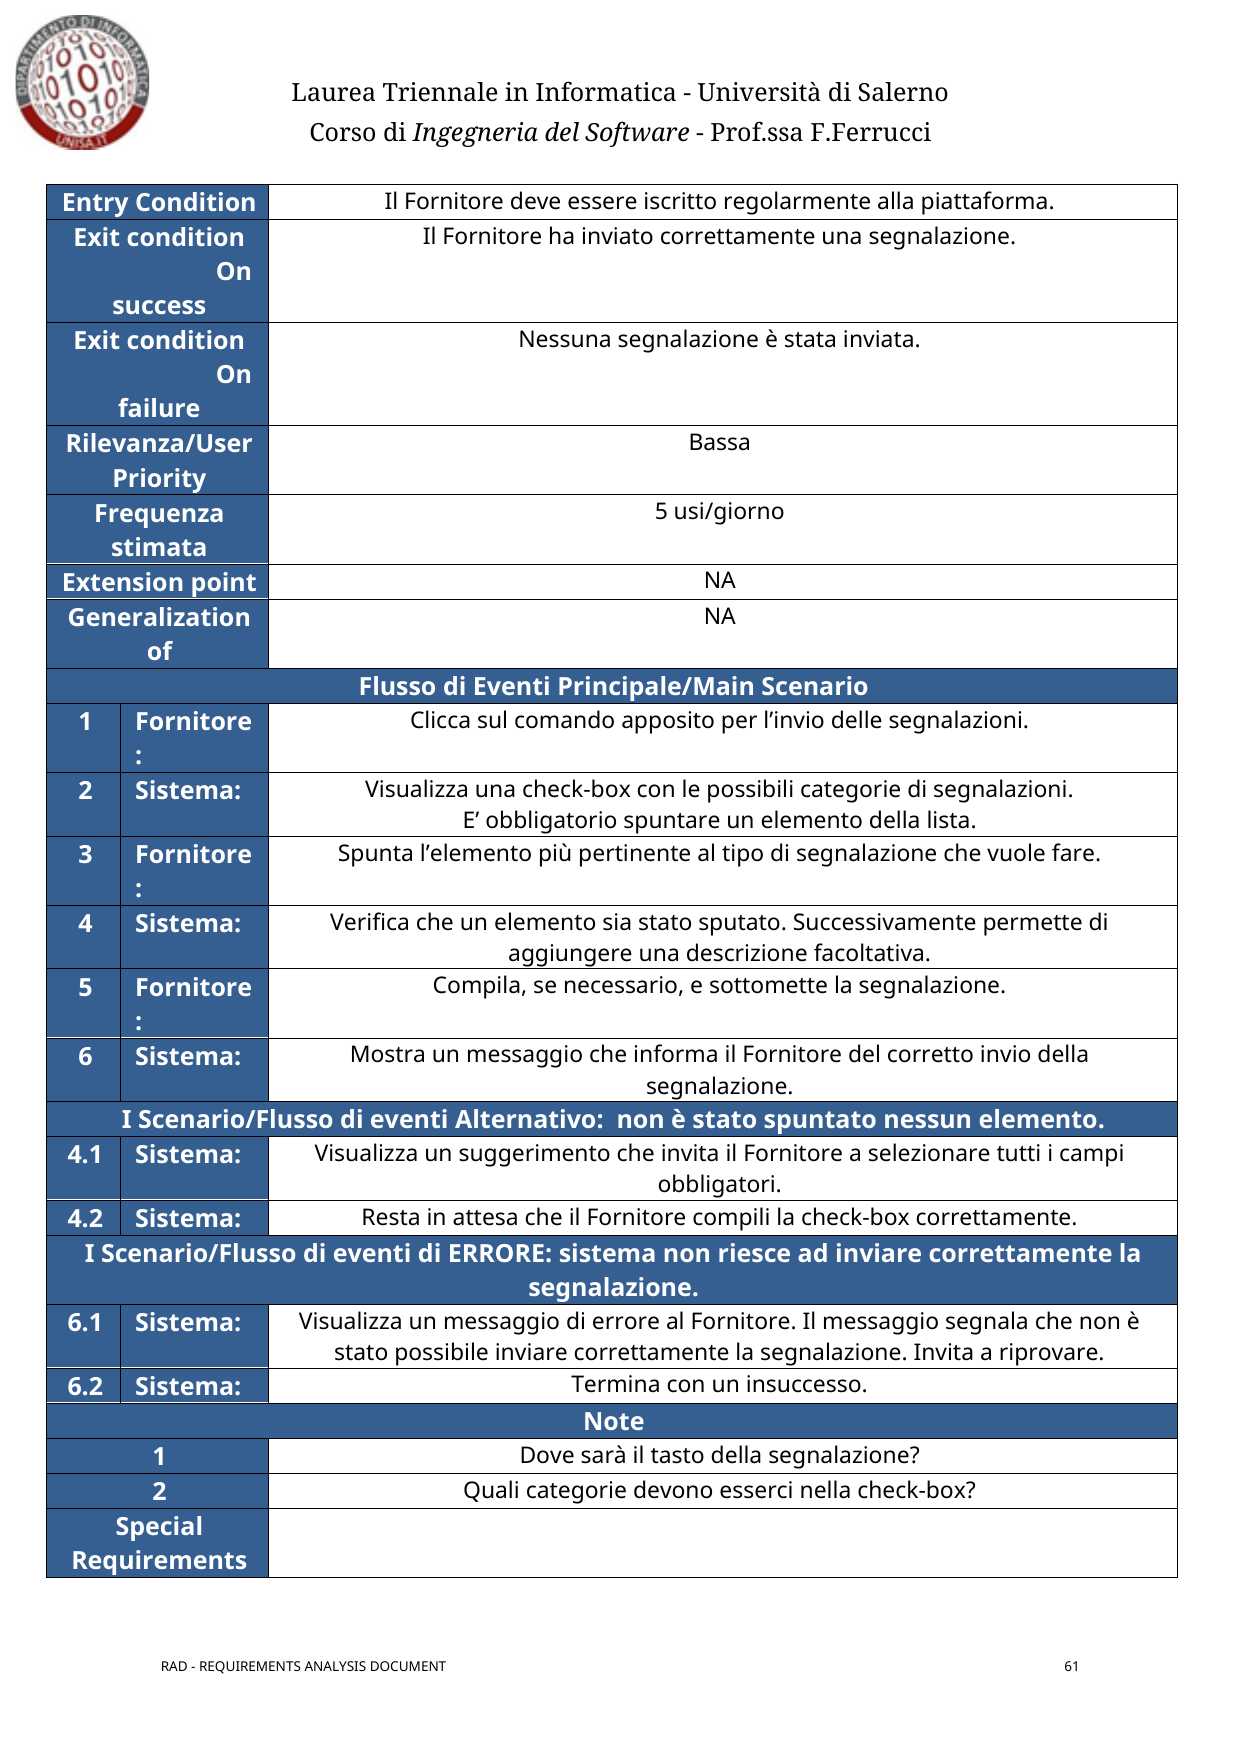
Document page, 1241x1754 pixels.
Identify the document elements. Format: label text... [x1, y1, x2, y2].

table_cell Dove sarà il tasto della segnalazione? [269, 1439, 1177, 1473]
table_cell Sistema: [121, 906, 268, 968]
table_cell Resta in attesa che il Fornitore compili la check-box correttamente. [269, 1201, 1177, 1235]
table_cell Il Fornitore deve essere iscritto regolarmente alla piattaforma. [269, 185, 1177, 219]
table_cell Exit condition On success [47, 220, 268, 322]
table_cell 5 usi/giorno [269, 495, 1177, 563]
table_cell 1 [47, 704, 120, 772]
table_cell Il Fornitore ha inviato correttamente una segnalazione. [269, 220, 1177, 322]
table_cell [269, 1509, 1177, 1577]
table_cell 1 [47, 1439, 268, 1473]
table_cell Visualizza un messaggio di errore al Fornitore. Il messaggio segnala che non è stato possibile inviare correttamente la segnalazione. Invita a riprovare. [269, 1305, 1177, 1367]
table_cell 5 [47, 969, 120, 1037]
table_cell Fornitore: [121, 704, 268, 772]
table_cell Note [47, 1404, 1177, 1438]
table_cell 6 [47, 1039, 120, 1101]
table_cell Visualizza un suggerimento che invita il Fornitore a selezionare tutti i campi obbligatori. [269, 1137, 1177, 1199]
table_cell Flusso di Eventi Principale/Main Scenario [47, 669, 1177, 703]
table_cell Verifica che un elemento sia stato sputato. Successivamente permette di aggiungere una descrizione facoltativa. [269, 906, 1177, 968]
table_cell Compila, se necessario, e sottomette la segnalazione. [269, 969, 1177, 1037]
table_cell NA [269, 600, 1177, 668]
table_cell Nessuna segnalazione è stata inviata. [269, 323, 1177, 425]
table_cell Frequenza stimata [47, 495, 268, 563]
table_cell Generalization of [47, 600, 268, 668]
table_cell Spunta l’elemento più pertinente al tipo di segnalazione che vuole fare. [269, 837, 1177, 905]
table_cell Quali categorie devono esserci nella check-box? [269, 1474, 1177, 1508]
table_cell Entry Condition [47, 185, 268, 219]
table_cell Sistema: [121, 1039, 268, 1101]
table_cell NA [269, 565, 1177, 598]
table_cell Sistema: [121, 1137, 268, 1199]
table_cell Clicca sul comando apposito per l’invio delle segnalazioni. [269, 704, 1177, 772]
table_cell Extension point [47, 565, 268, 598]
table_cell Termina con un insuccesso. [269, 1369, 1177, 1402]
table_cell 4.1 [47, 1137, 120, 1199]
table_cell Sistema: [121, 1369, 268, 1402]
table_cell I Scenario/Flusso di eventi di ERRORE: sistema non riesce ad inviare correttamente la segnalazione. [47, 1236, 1177, 1304]
table_cell I Scenario/Flusso di eventi Alternativo: non è stato spuntato nessun elemento. [47, 1102, 1177, 1136]
table_cell 3 [47, 837, 120, 905]
table_cell 4 [47, 906, 120, 968]
table_cell Rilevanza/User Priority [47, 426, 268, 494]
table_cell Sistema: [121, 1305, 268, 1367]
table_cell 2 [47, 773, 120, 836]
table_cell 6.1 [47, 1305, 120, 1367]
table_cell 4.2 [47, 1201, 120, 1235]
table_cell Visualizza una check-box con le possibili categorie di segnalazioni. E’ obbligatorio spuntare un elemento della lista. [269, 773, 1177, 836]
table_cell Fornitore: [121, 969, 268, 1037]
table_cell Bassa [269, 426, 1177, 494]
table_cell Special Requirements [47, 1509, 268, 1577]
table_cell 2 [47, 1474, 268, 1508]
table_cell Fornitore: [121, 837, 268, 905]
table_cell Exit condition On failure [47, 323, 268, 425]
table_cell Mostra un messaggio che informa il Fornitore del corretto invio della segnalazione. [269, 1039, 1177, 1101]
table_cell 6.2 [47, 1369, 120, 1402]
picture [15, 15, 150, 150]
table_cell Sistema: [121, 1201, 268, 1235]
table_cell Sistema: [121, 773, 268, 836]
